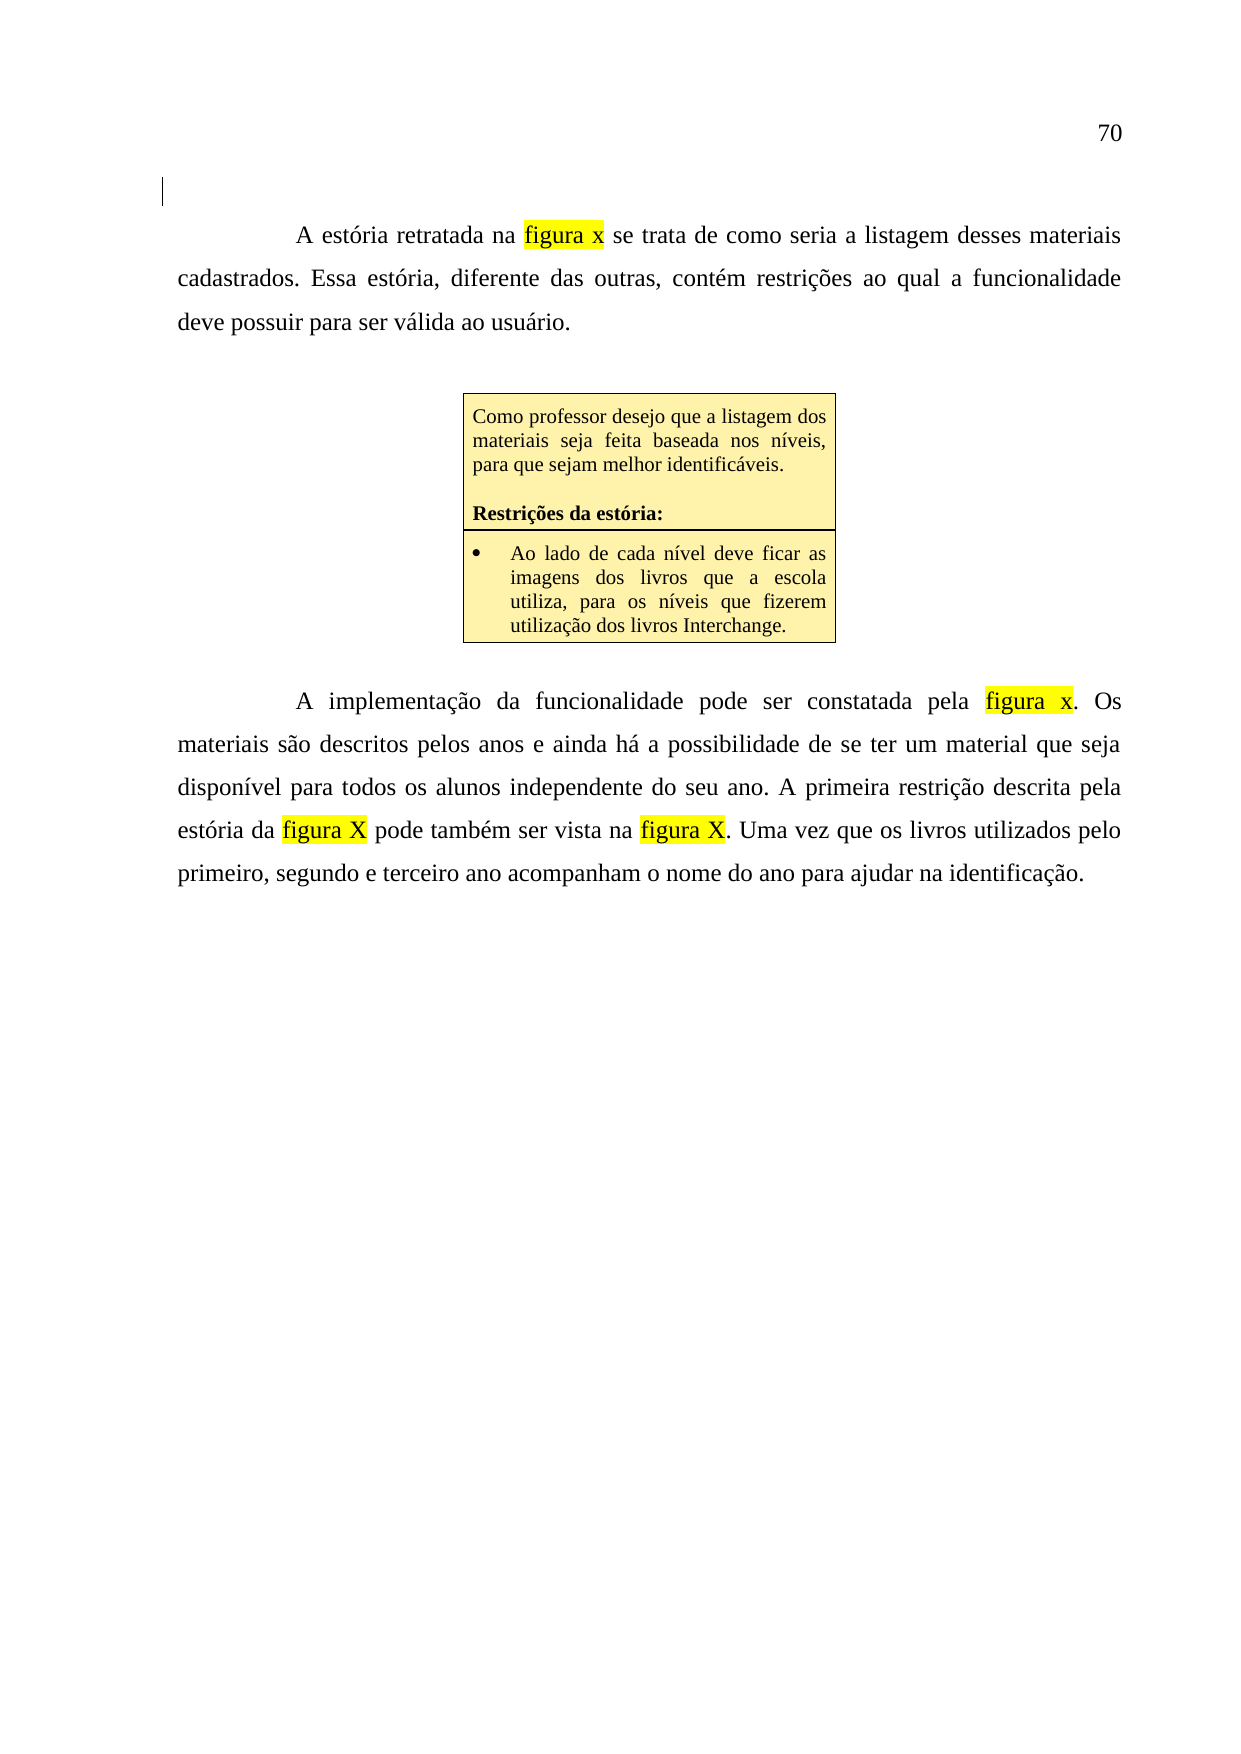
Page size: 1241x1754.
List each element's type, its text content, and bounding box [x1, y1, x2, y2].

text A estória retratada na figura x se trata de como seria a listagem desses materiais cadastrados. Essa estória, diferente das outras, contém restrições ao qual a funcionalidade deve possuir para ser válida ao usuário. [177, 220, 1122, 335]
list Ao lado de cada nível deve ficar as imagens dos livros que a escola utiliza, para os níveis que fizerem utilização dos livros Interchange. [464, 531, 835, 642]
text Como professor desejo que a listagem dos materiais seja feita baseada nos níveis, para que sejam melhor identificáveis. [464, 394, 835, 465]
text A implementação da funcionalidade pode ser constatada pela figura x. Os materiais são descritos pelos anos e ainda há a possibilidade de se ter um material que seja disponível para todos os alunos independente do seu ano. A primeira restrição descrita pela estória da figura X pode também ser vista na figura X. Uma vez que os livros utilizados pelo primeiro, segundo e terceiro ano acompanham o nome do ano para ajudar na identificação. [177, 686, 1122, 887]
text Restrições da estória: [464, 489, 835, 529]
